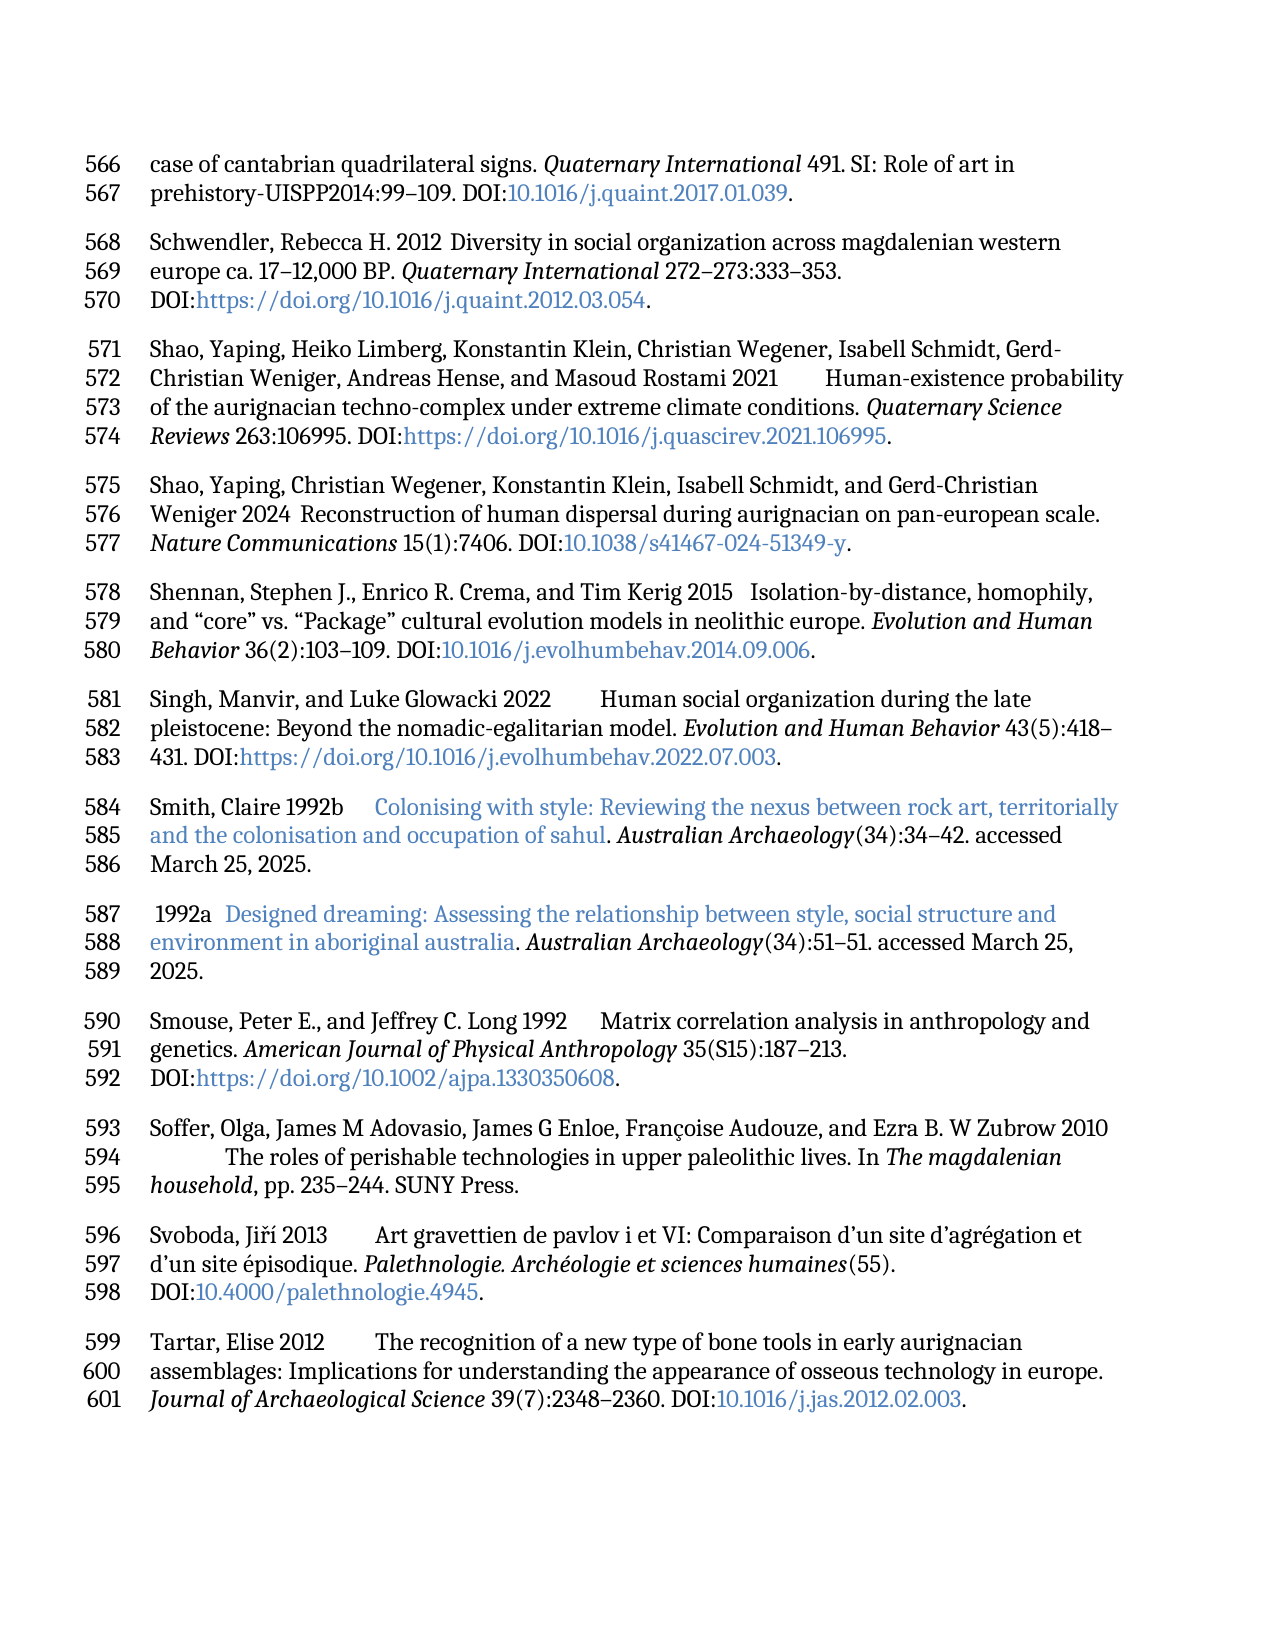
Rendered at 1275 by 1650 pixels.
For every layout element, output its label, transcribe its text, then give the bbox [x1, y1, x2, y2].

text Shennan, Stephen J., Enrico R. Crema, and Tim Kerig 2015 Isolation-by-distance, homophily, and “core” vs. “Package” cultural evolution models in neolithic europe. Evolution and Human Behavior 36(2):103–109. DOI:10.1016/j.evolhumbehav.2014.09.006. [150, 578, 1125, 664]
text Soffer, Olga, James M Adovasio, James G Enloe, Françoise Audouze, and Ezra B. W Zubrow 2010 The roles of perishable technologies in upper paleolithic lives. In The magdalenian household, pp. 235–244. SUNY Press. [150, 1114, 1125, 1200]
text Smouse, Peter E., and Jeffrey C. Long 1992 Matrix correlation analysis in anthropology and genetics. American Journal of Physical Anthropology 35(S15):187–213. DOI:https://doi.org/10.1002/ajpa.1330350608. [150, 1007, 1125, 1093]
text Svoboda, Jiří 2013 Art gravettien de pavlov i et VI: Comparaison d’un site d’agrégation et d’un site épisodique. Palethnologie. Archéologie et sciences humaines(55). DOI:10.4000/palethnologie.4945. [150, 1221, 1125, 1307]
text Singh, Manvir, and Luke Glowacki 2022 Human social organization during the late pleistocene: Beyond the nomadic-egalitarian model. Evolution and Human Behavior 43(5):418–431. DOI:https://doi.org/10.1016/j.evolhumbehav.2022.07.003. [150, 685, 1125, 772]
text Shao, Yaping, Heiko Limberg, Konstantin Klein, Christian Wegener, Isabell Schmidt, Gerd-Christian Weniger, Andreas Hense, and Masoud Rostami 2021 Human-existence probability of the aurignacian techno-complex under extreme climate conditions. Quaternary Science Reviews 263:106995. DOI:https://doi.org/10.1016/j.quascirev.2021.106995. [150, 335, 1125, 450]
text Schwendler, Rebecca H. 2012 Diversity in social organization across magdalenian western europe ca. 17–12,000 BP. Quaternary International 272–273:333–353. DOI:https://doi.org/10.1016/j.quaint.2012.03.054. [150, 228, 1125, 314]
text Shao, Yaping, Christian Wegener, Konstantin Klein, Isabell Schmidt, and Gerd-Christian Weniger 2024 Reconstruction of human dispersal during aurignacian on pan-european scale. Nature Communications 15(1):7406. DOI:10.1038/s41467-024-51349-y. [150, 471, 1125, 557]
text Tartar, Elise 2012 The recognition of a new type of bone tools in early aurignacian assemblages: Implications for understanding the appearance of osseous technology in europe. Journal of Archaeological Science 39(7):2348–2360. DOI:10.1016/j.jas.2012.02.003. [150, 1328, 1125, 1414]
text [150, 150, 1125, 207]
text Smith, Claire 1992b Colonising with style: Reviewing the nexus between rock art, territorially and the colonisation and occupation of sahul. Australian Archaeology(34):34–42. accessed March 25, 2025. [150, 792, 1125, 879]
text 1992a Designed dreaming: Assessing the relationship between style, social structure and environment in aboriginal australia. Australian Archaeology(34):51–51. accessed March 25, 2025. [150, 899, 1125, 986]
